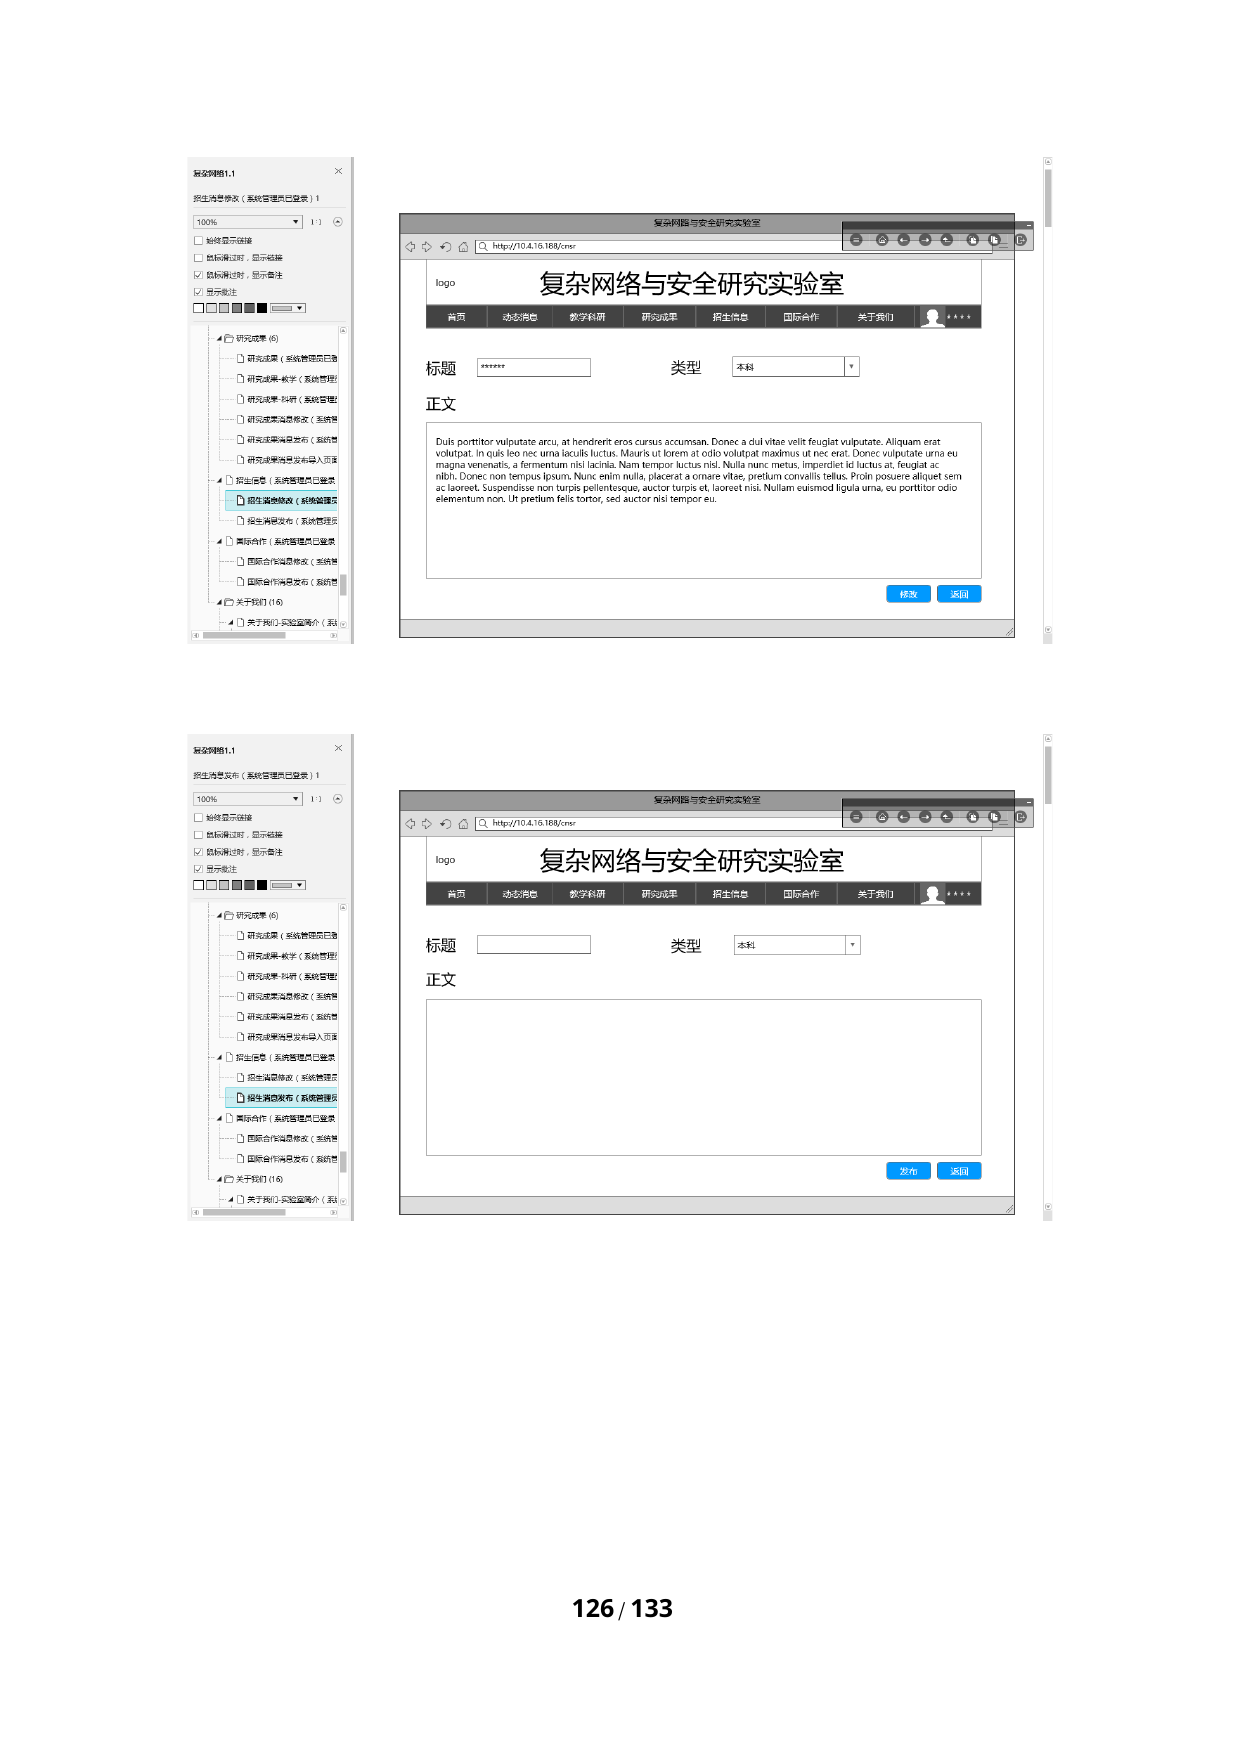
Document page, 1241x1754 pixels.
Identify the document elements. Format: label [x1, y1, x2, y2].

picture [187, 734, 1053, 1221]
picture [187, 157, 1053, 644]
